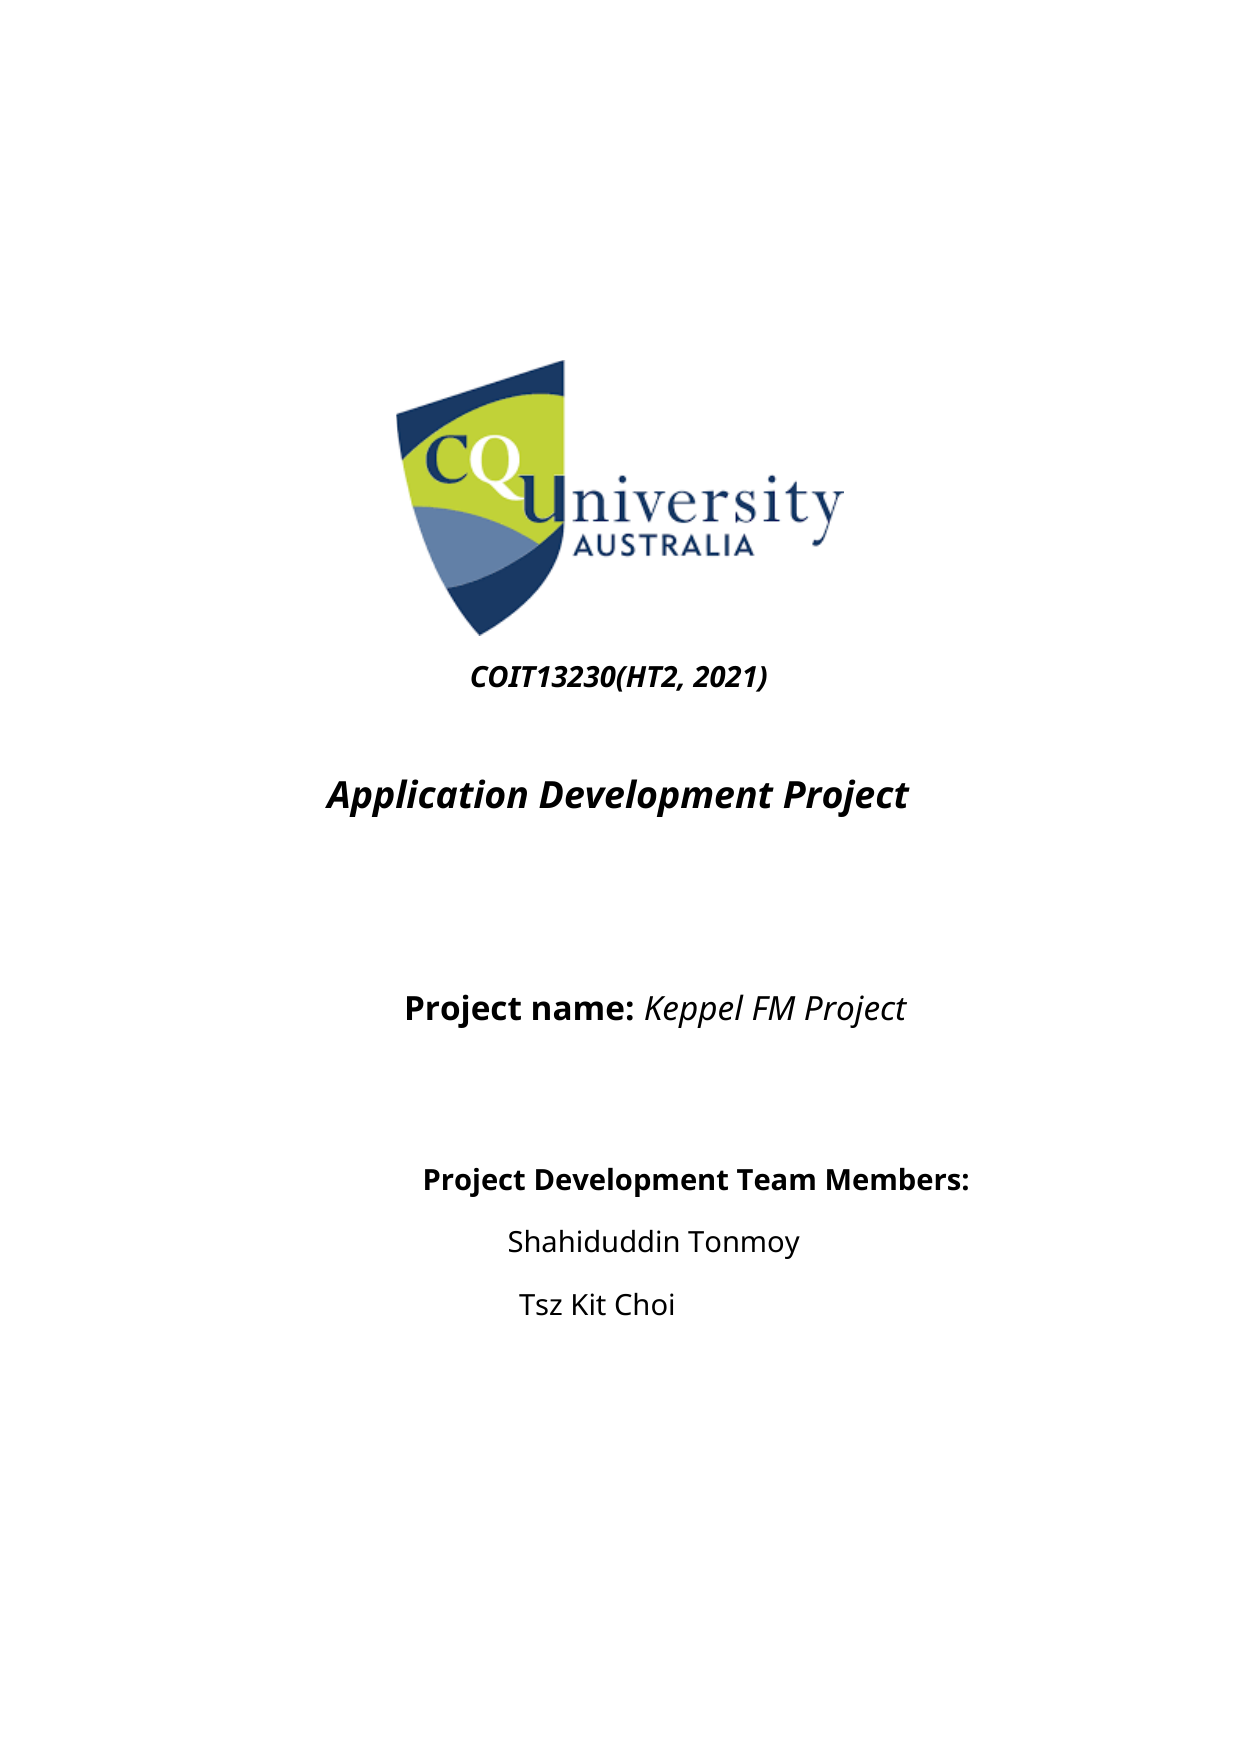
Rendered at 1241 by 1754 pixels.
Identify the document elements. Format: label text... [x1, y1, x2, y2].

text Application Development Project [150, 768, 1090, 819]
text Shahiduddin Tonmoy [150, 1221, 1090, 1261]
text Tsz Kit Choi [300, 1284, 1090, 1323]
text Project Development Team Members: [150, 1159, 1090, 1199]
text Project name: Keppel FM Project [225, 985, 1090, 1031]
picture [396, 360, 844, 636]
text COIT13230(HT2, 2021) [150, 657, 1090, 696]
